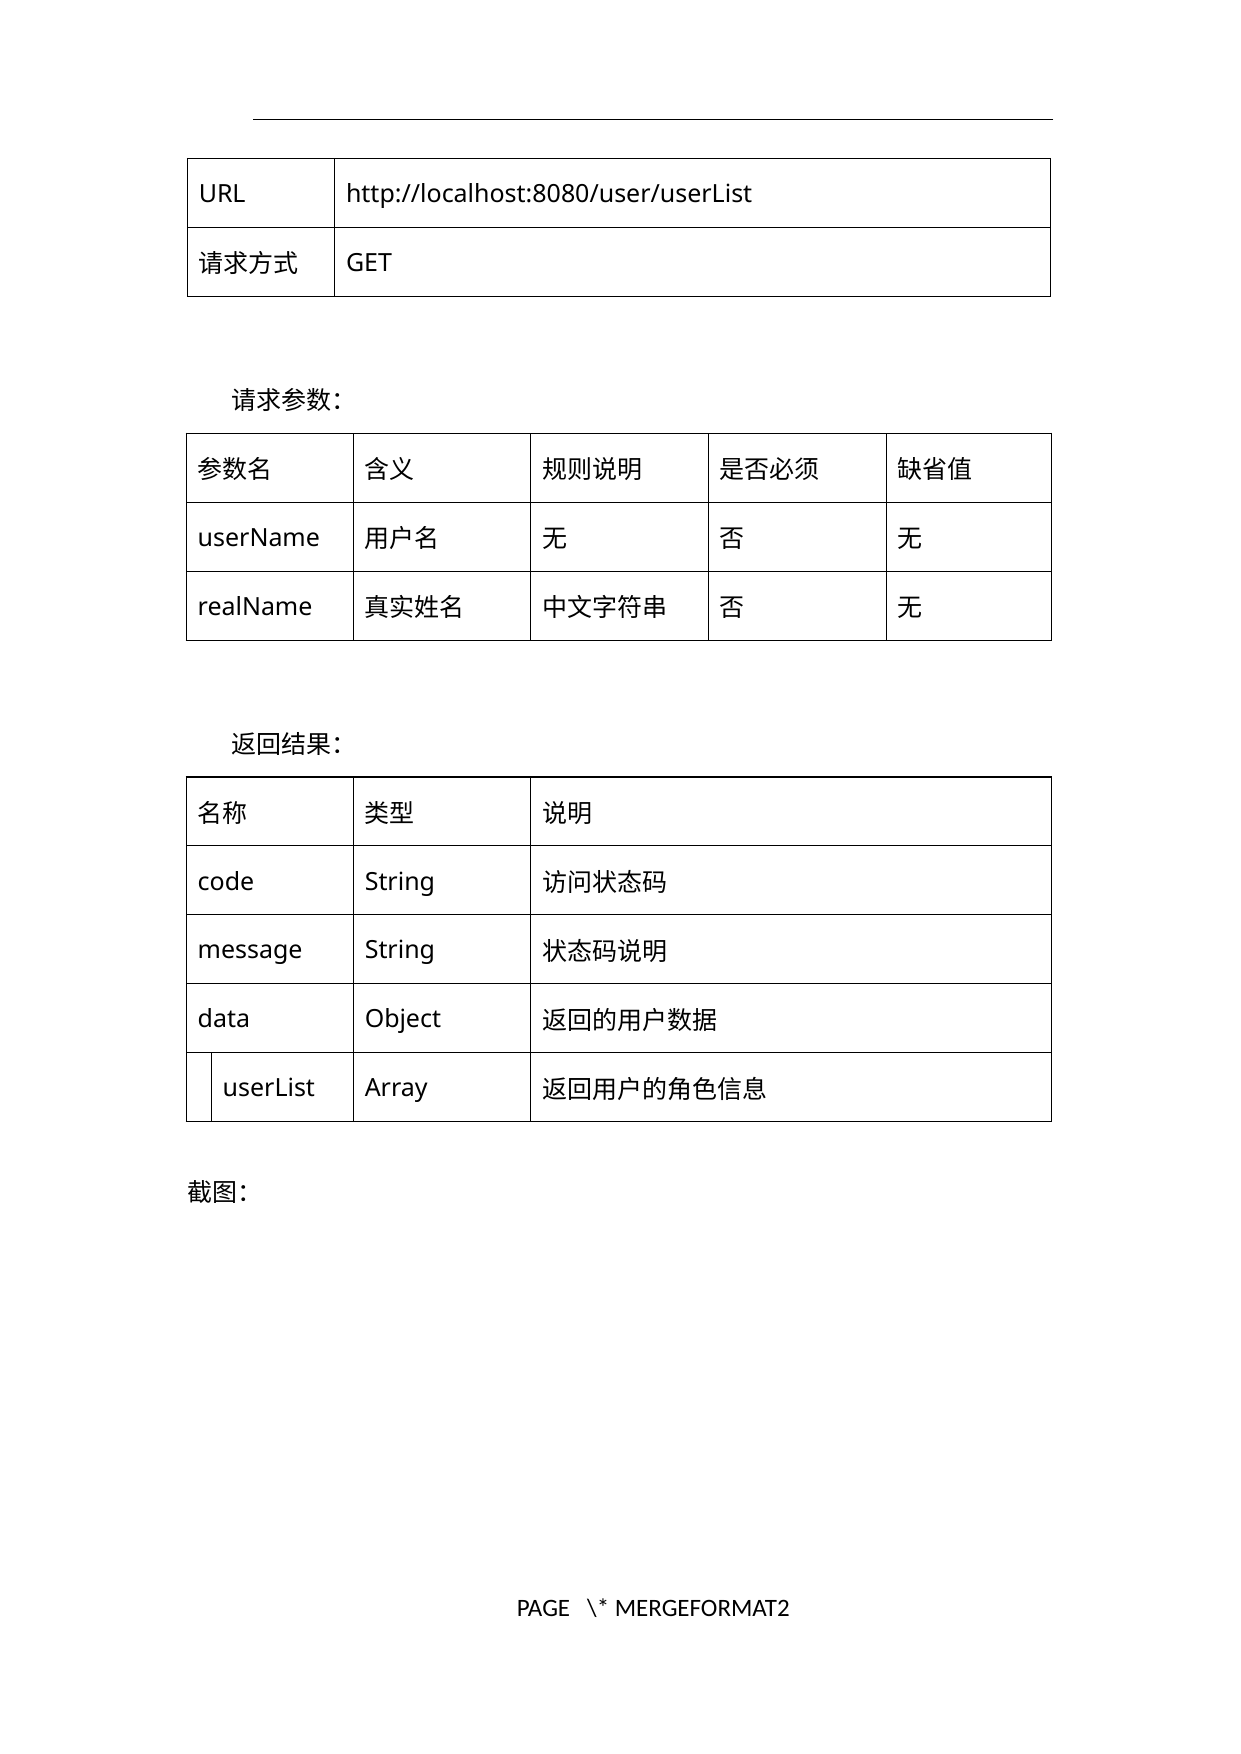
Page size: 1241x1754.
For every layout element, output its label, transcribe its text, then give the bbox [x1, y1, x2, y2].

table_cell 无 [887, 572, 1051, 639]
table_header 类型 [354, 778, 530, 845]
table_header 是否必须 [709, 434, 886, 502]
list 截图： [187, 1156, 1053, 1224]
table_cell Array [354, 1053, 530, 1121]
list 请求参数： [187, 365, 1053, 433]
table_cell 访问状态码 [531, 846, 1051, 914]
table_cell 否 [709, 503, 886, 571]
table_cell data [187, 984, 353, 1052]
table_header http://localhost:8080/user/userList [335, 159, 1050, 227]
table_cell 返回的用户数据 [531, 984, 1051, 1052]
table_cell [187, 1053, 211, 1121]
table_header 规则说明 [531, 434, 708, 502]
table_cell String [354, 915, 530, 983]
table_cell code [187, 846, 353, 914]
table_cell 否 [709, 572, 886, 639]
list 返回结果： [187, 708, 1053, 776]
table_cell 返回用户的角色信息 [531, 1053, 1051, 1121]
table_header 参数名 [187, 434, 353, 502]
table_header 说明 [531, 778, 1051, 845]
table_cell 请求方式 [188, 228, 334, 296]
table_header 含义 [354, 434, 530, 502]
table_cell 用户名 [354, 503, 530, 571]
table_cell GET [335, 228, 1050, 296]
table_cell realName [187, 572, 353, 639]
table_cell 真实姓名 [354, 572, 530, 639]
table_cell String [354, 846, 530, 914]
table_cell message [187, 915, 353, 983]
table_header 缺省值 [887, 434, 1051, 502]
table_cell 状态码说明 [531, 915, 1051, 983]
table_header 名称 [187, 778, 353, 845]
table_cell userList [212, 1053, 353, 1121]
table_cell 无 [531, 503, 708, 571]
table_cell 中文字符串 [531, 572, 708, 639]
table_cell 无 [887, 503, 1051, 571]
table_cell userName [187, 503, 353, 571]
table_header URL [188, 159, 334, 227]
table_cell Object [354, 984, 530, 1052]
